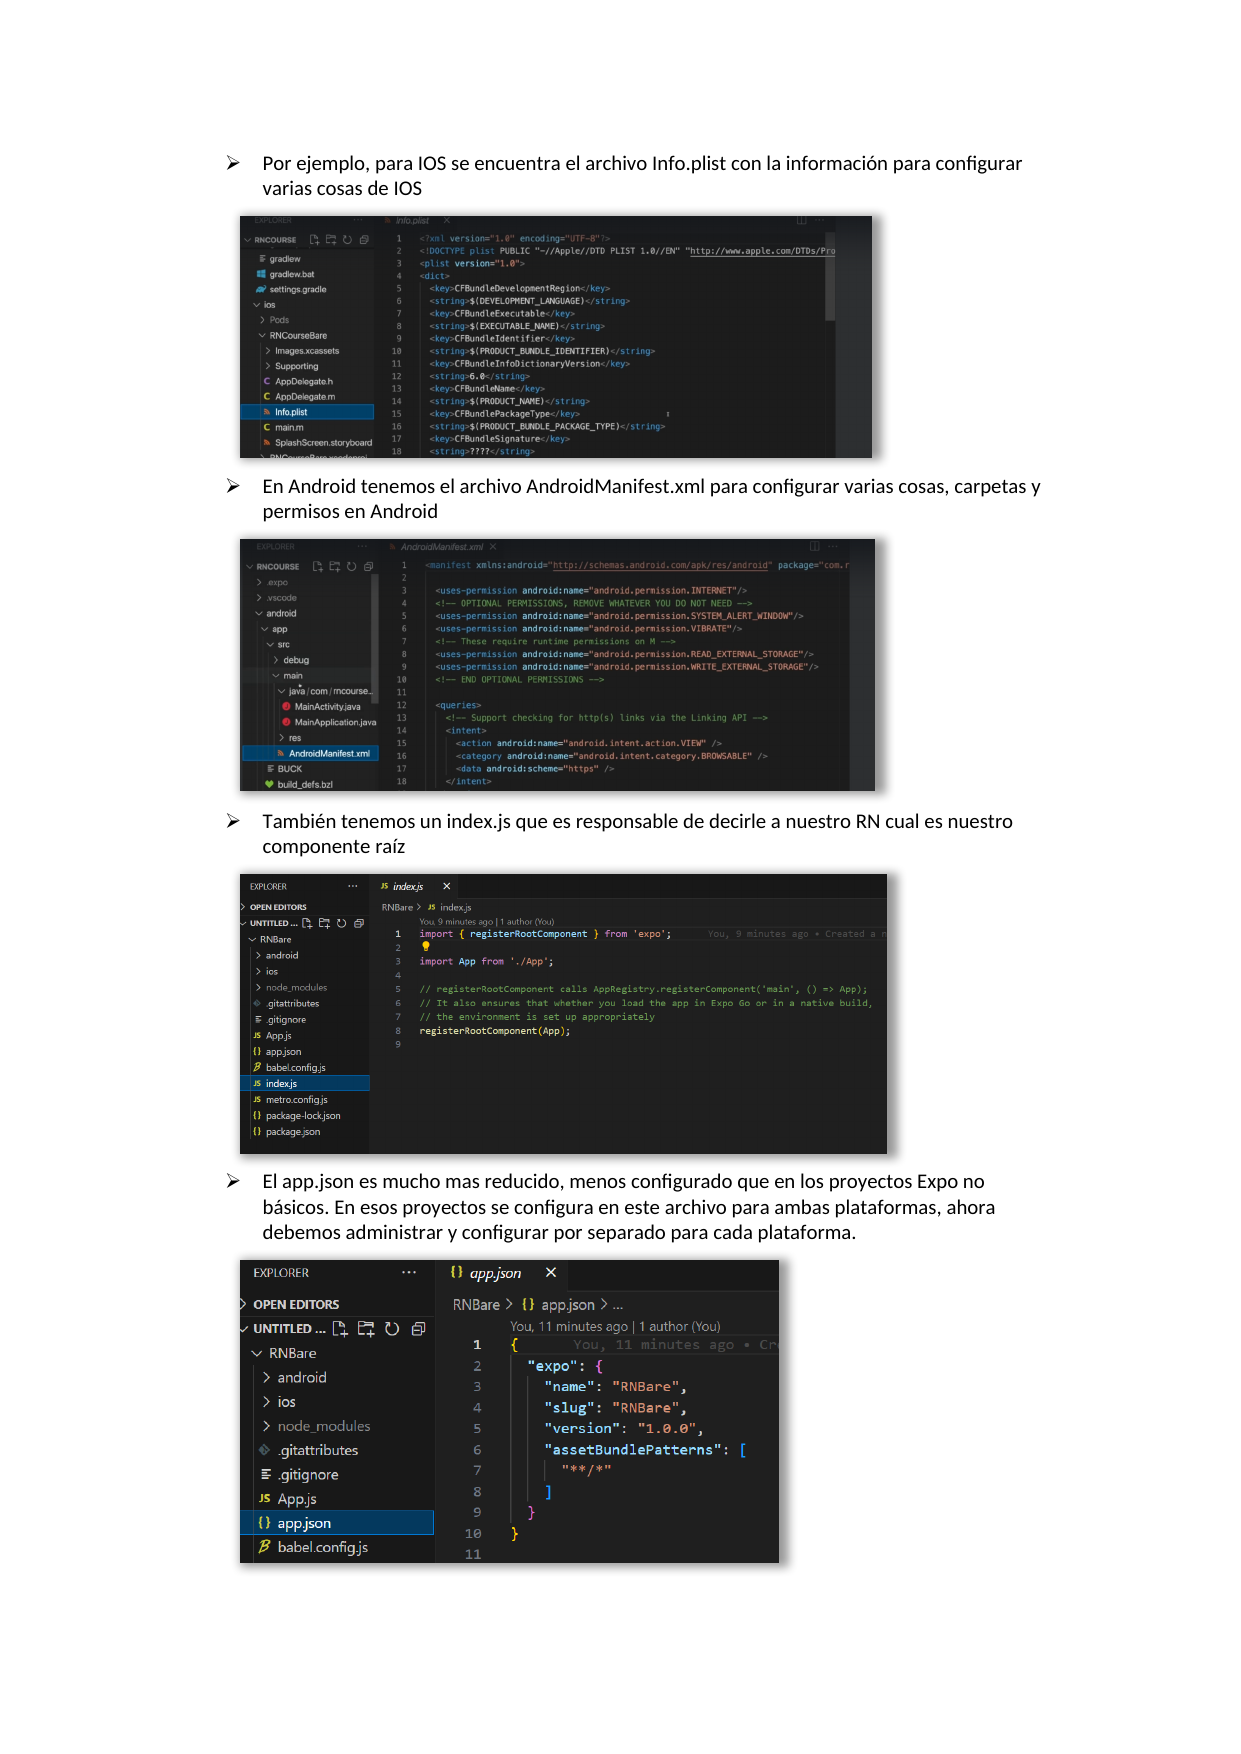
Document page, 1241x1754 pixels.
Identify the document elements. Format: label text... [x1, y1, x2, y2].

picture [240, 874, 887, 1154]
list El app.json es mucho mas reducido, menos configurado que en los proyectos Expo no básicos. En esos proyectos se configura en este archivo para ambas plataformas, ahora debemos administrar y configurar por separado para cada plataforma. [225, 1169, 1053, 1245]
picture [240, 539, 875, 791]
picture [240, 1260, 779, 1563]
list Por ejemplo, para IOS se encuentra el archivo Info.plist con la información para configurar varias cosas de IOS [225, 150, 1053, 201]
list También tenemos un index.js que es responsable de decirle a nuestro RN cual es nuestro componente raíz [225, 808, 1053, 859]
picture [240, 216, 872, 458]
list En Android tenemos el archivo AndroidManifest.xml para configurar varias cosas, carpetas y permisos en Android [225, 473, 1053, 524]
